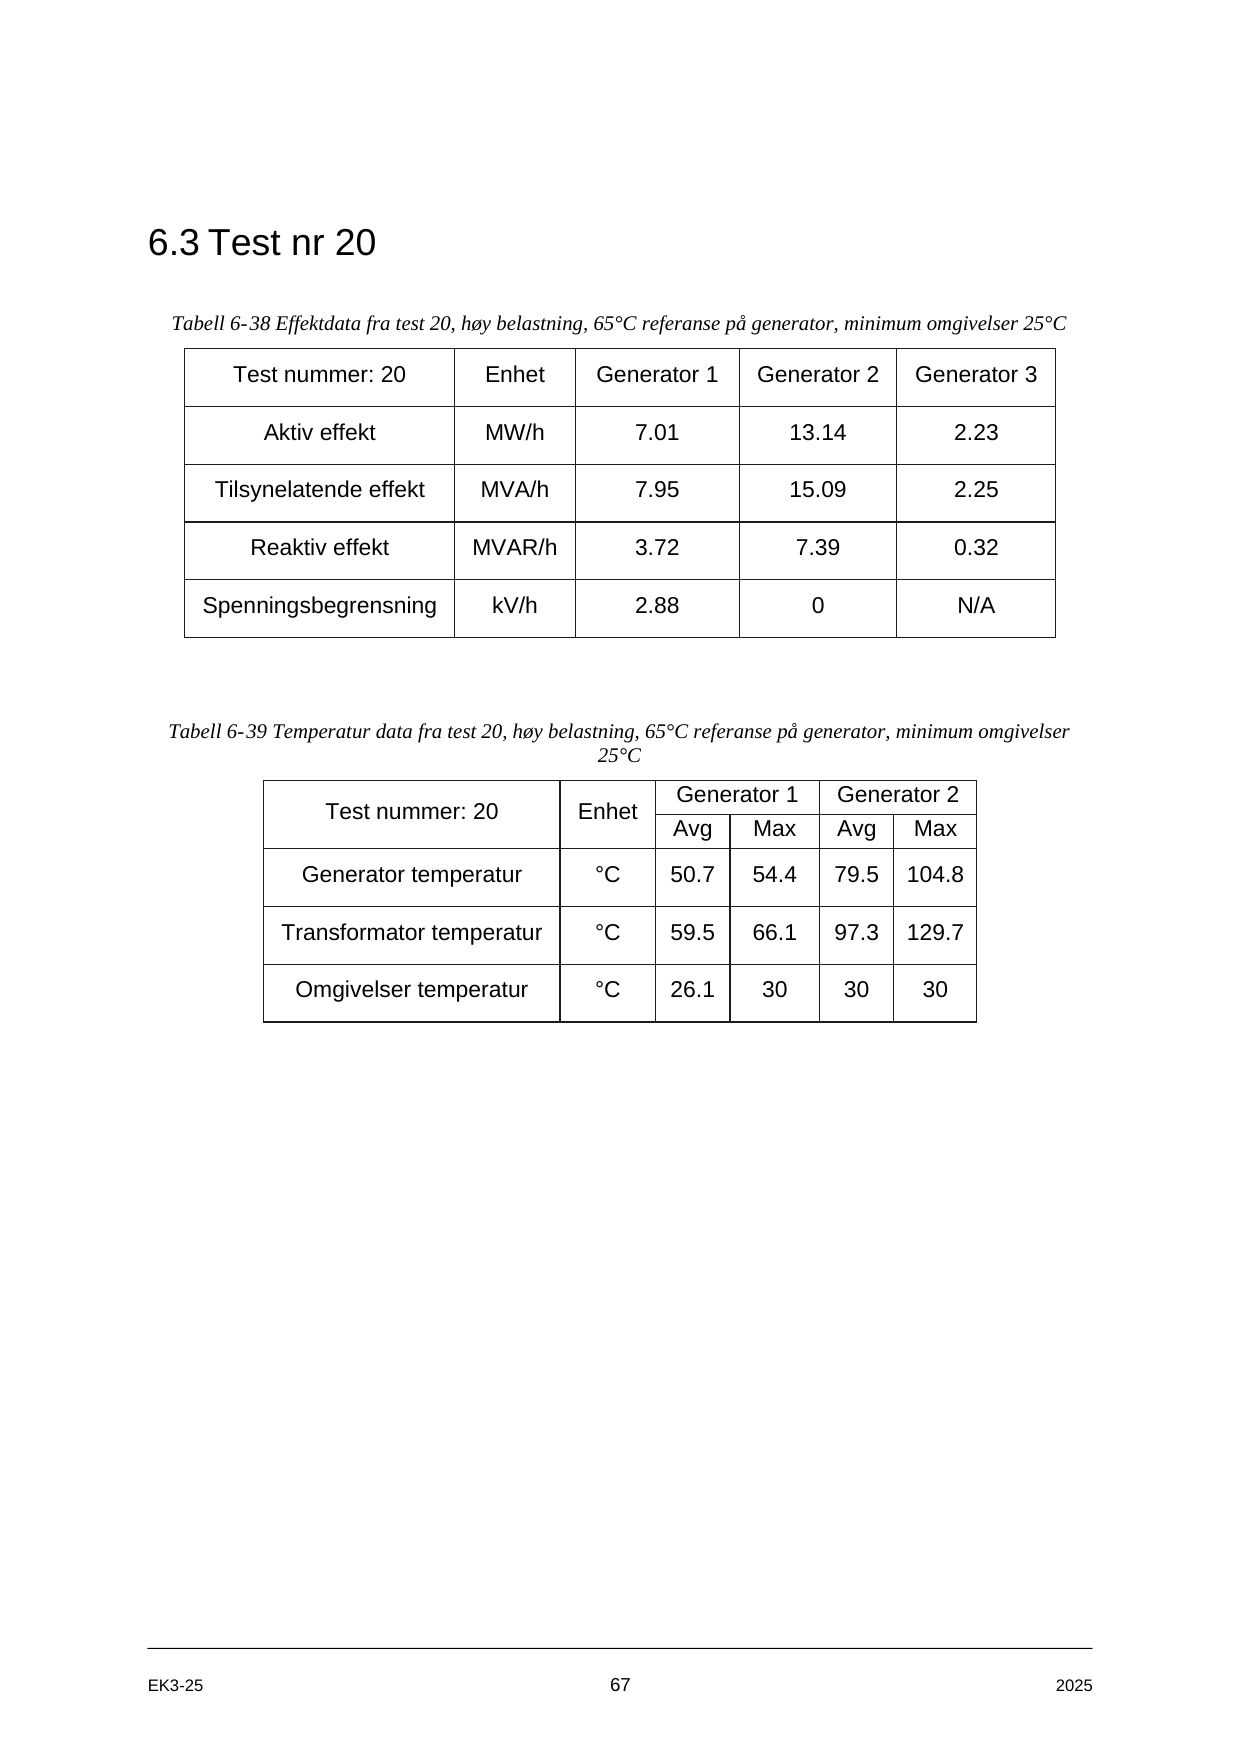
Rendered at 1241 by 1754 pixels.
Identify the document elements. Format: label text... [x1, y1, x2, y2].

table_header Test nummer: 20 [185, 349, 454, 406]
table_header Enhet [561, 781, 655, 848]
table_cell MW/h [455, 407, 575, 463]
table_cell 7.39 [740, 523, 896, 579]
table_cell 15.09 [740, 465, 896, 521]
subtitle Test nr 20 [148, 213, 1092, 263]
table_header Enhet [455, 349, 575, 406]
table_cell Omgivelser temperatur [264, 965, 559, 1021]
table_cell 79.5 [820, 849, 893, 906]
table_cell Spenningsbegrensning [185, 580, 454, 637]
table_cell Generator temperatur [264, 849, 559, 906]
table_cell 13.14 [740, 407, 896, 463]
table_cell 2.88 [576, 580, 739, 637]
table_cell 0.32 [897, 523, 1055, 579]
table_cell 3.72 [576, 523, 739, 579]
table_header Generator 2 [820, 781, 976, 814]
table_header Test nummer: 20 [264, 781, 559, 848]
table_cell Reaktiv effekt [185, 523, 454, 579]
table_cell 26.1 [656, 965, 729, 1021]
table_cell Transformator temperatur [264, 907, 559, 963]
table_cell Max [731, 815, 819, 848]
table_cell 30 [820, 965, 893, 1021]
table_cell 30 [731, 965, 819, 1021]
table_cell °C [561, 965, 655, 1021]
table_cell 66.1 [731, 907, 819, 963]
table_cell 50.7 [656, 849, 729, 906]
table_cell 59.5 [656, 907, 729, 963]
table_cell 7.01 [576, 407, 739, 463]
table_cell 30 [894, 965, 976, 1021]
table_cell MVA/h [455, 465, 575, 521]
table_cell Aktiv effekt [185, 407, 454, 463]
table_cell 54.4 [731, 849, 819, 906]
table_cell Max [894, 815, 976, 848]
table_cell kV/h [455, 580, 575, 637]
table_cell 129.7 [894, 907, 976, 963]
table_cell °C [561, 907, 655, 963]
table_cell 7.95 [576, 465, 739, 521]
table_header Generator 2 [740, 349, 896, 406]
table_cell 2.23 [897, 407, 1055, 463]
table_header Generator 1 [576, 349, 739, 406]
table_cell 104.8 [894, 849, 976, 906]
table_cell Avg [656, 815, 729, 848]
table_cell 2.25 [897, 465, 1055, 521]
table_cell 0 [740, 580, 896, 637]
table_header Generator 1 [656, 781, 819, 814]
table_cell N/A [897, 580, 1055, 637]
table_cell Tilsynelatende effekt [185, 465, 454, 521]
table_cell Avg [820, 815, 893, 848]
table_cell °C [561, 849, 655, 906]
table_header Generator 3 [897, 349, 1055, 406]
table_cell MVAR/h [455, 523, 575, 579]
table_cell 97.3 [820, 907, 893, 963]
